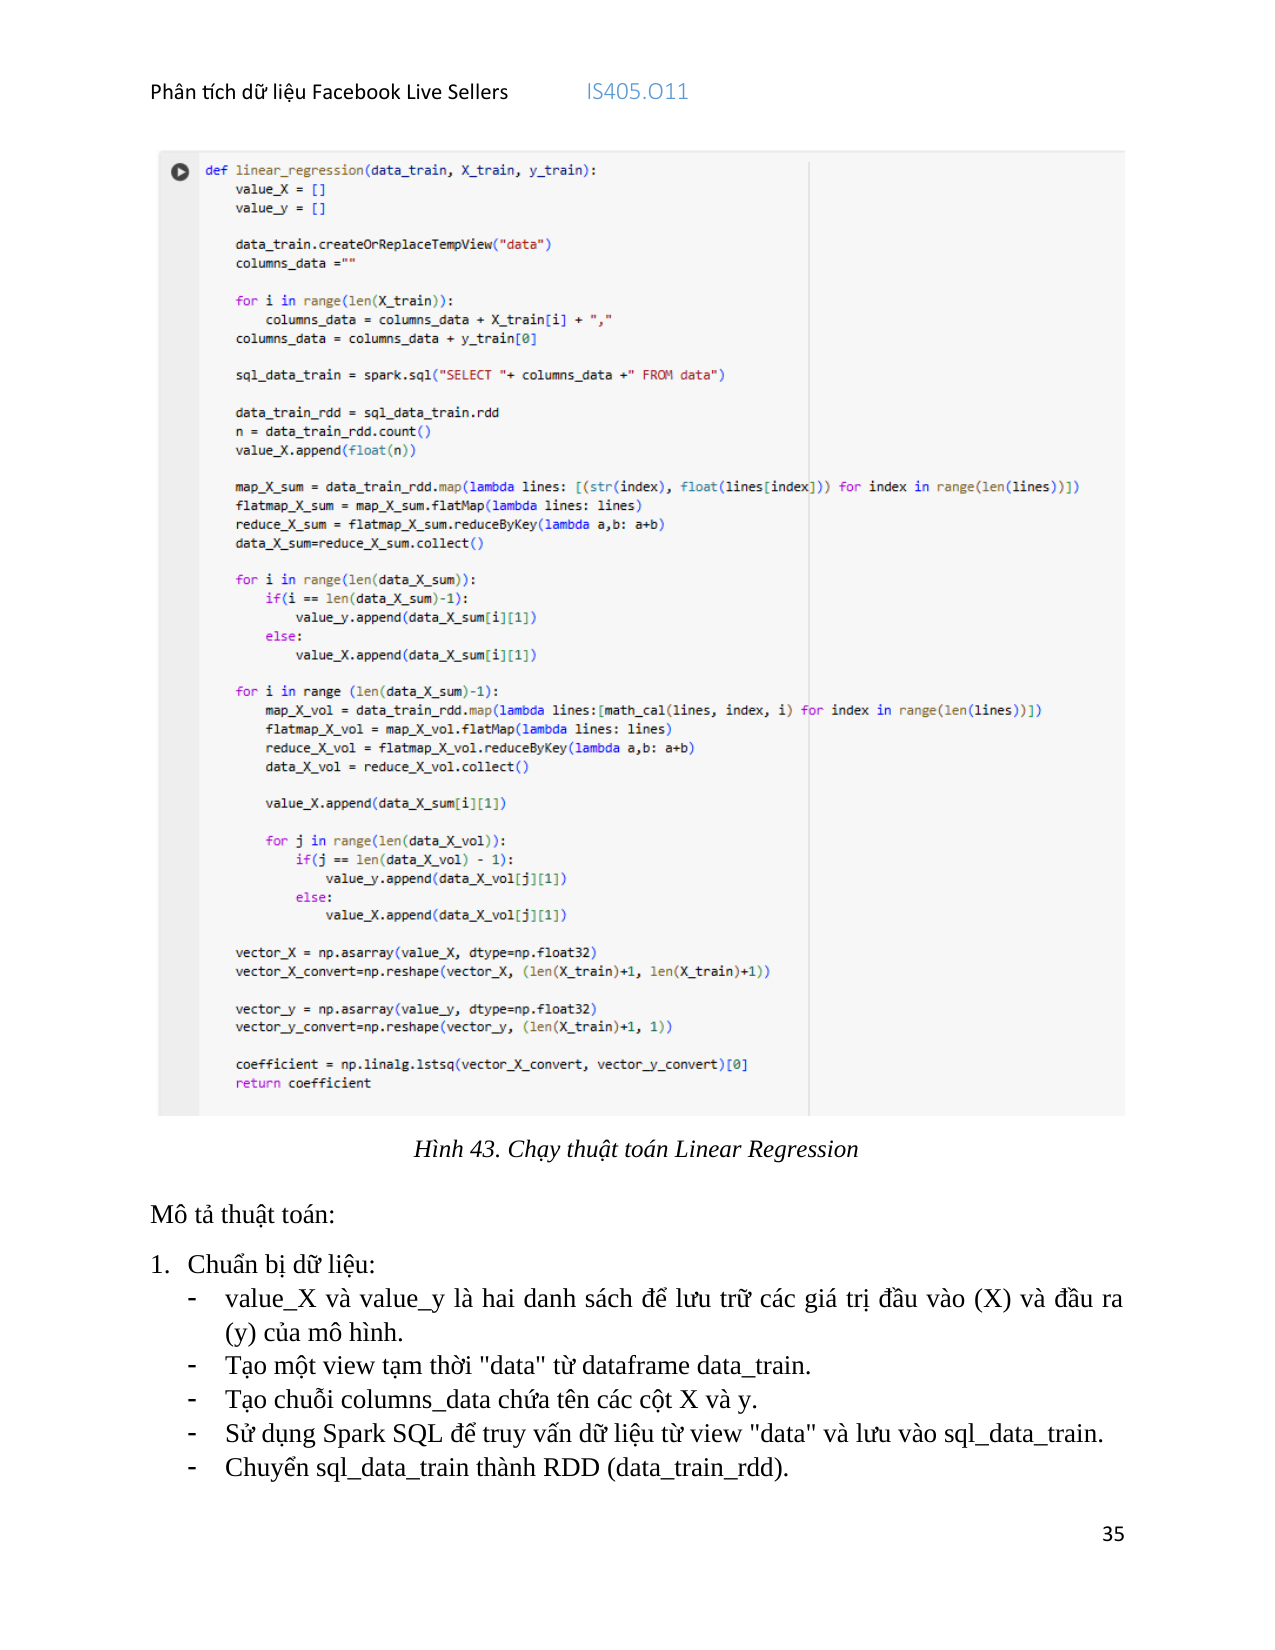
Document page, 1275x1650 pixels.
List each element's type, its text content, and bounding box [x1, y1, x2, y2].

list value_X và value_y là hai danh sách để lưu trữ các giá trị đầu vào (X) và đầu ra (y) của mô hình. [187, 1282, 1125, 1347]
list Chuẩn bị dữ liệu: [150, 1249, 1125, 1280]
list Chuyển sql_data_train thành RDD (data_train_rdd). [187, 1451, 1125, 1482]
picture [150, 150, 1125, 1116]
list Sử dụng Spark SQL để truy vấn dữ liệu từ view "data" và lưu vào sql_data_train. [187, 1417, 1125, 1448]
text Mô tả thuật toán: [150, 1198, 1125, 1229]
list Tạo một view tạm thời "data" từ dataframe data_train. [187, 1349, 1125, 1381]
list Tạo chuỗi columns_data chứa tên các cột X và y. [187, 1383, 1125, 1414]
